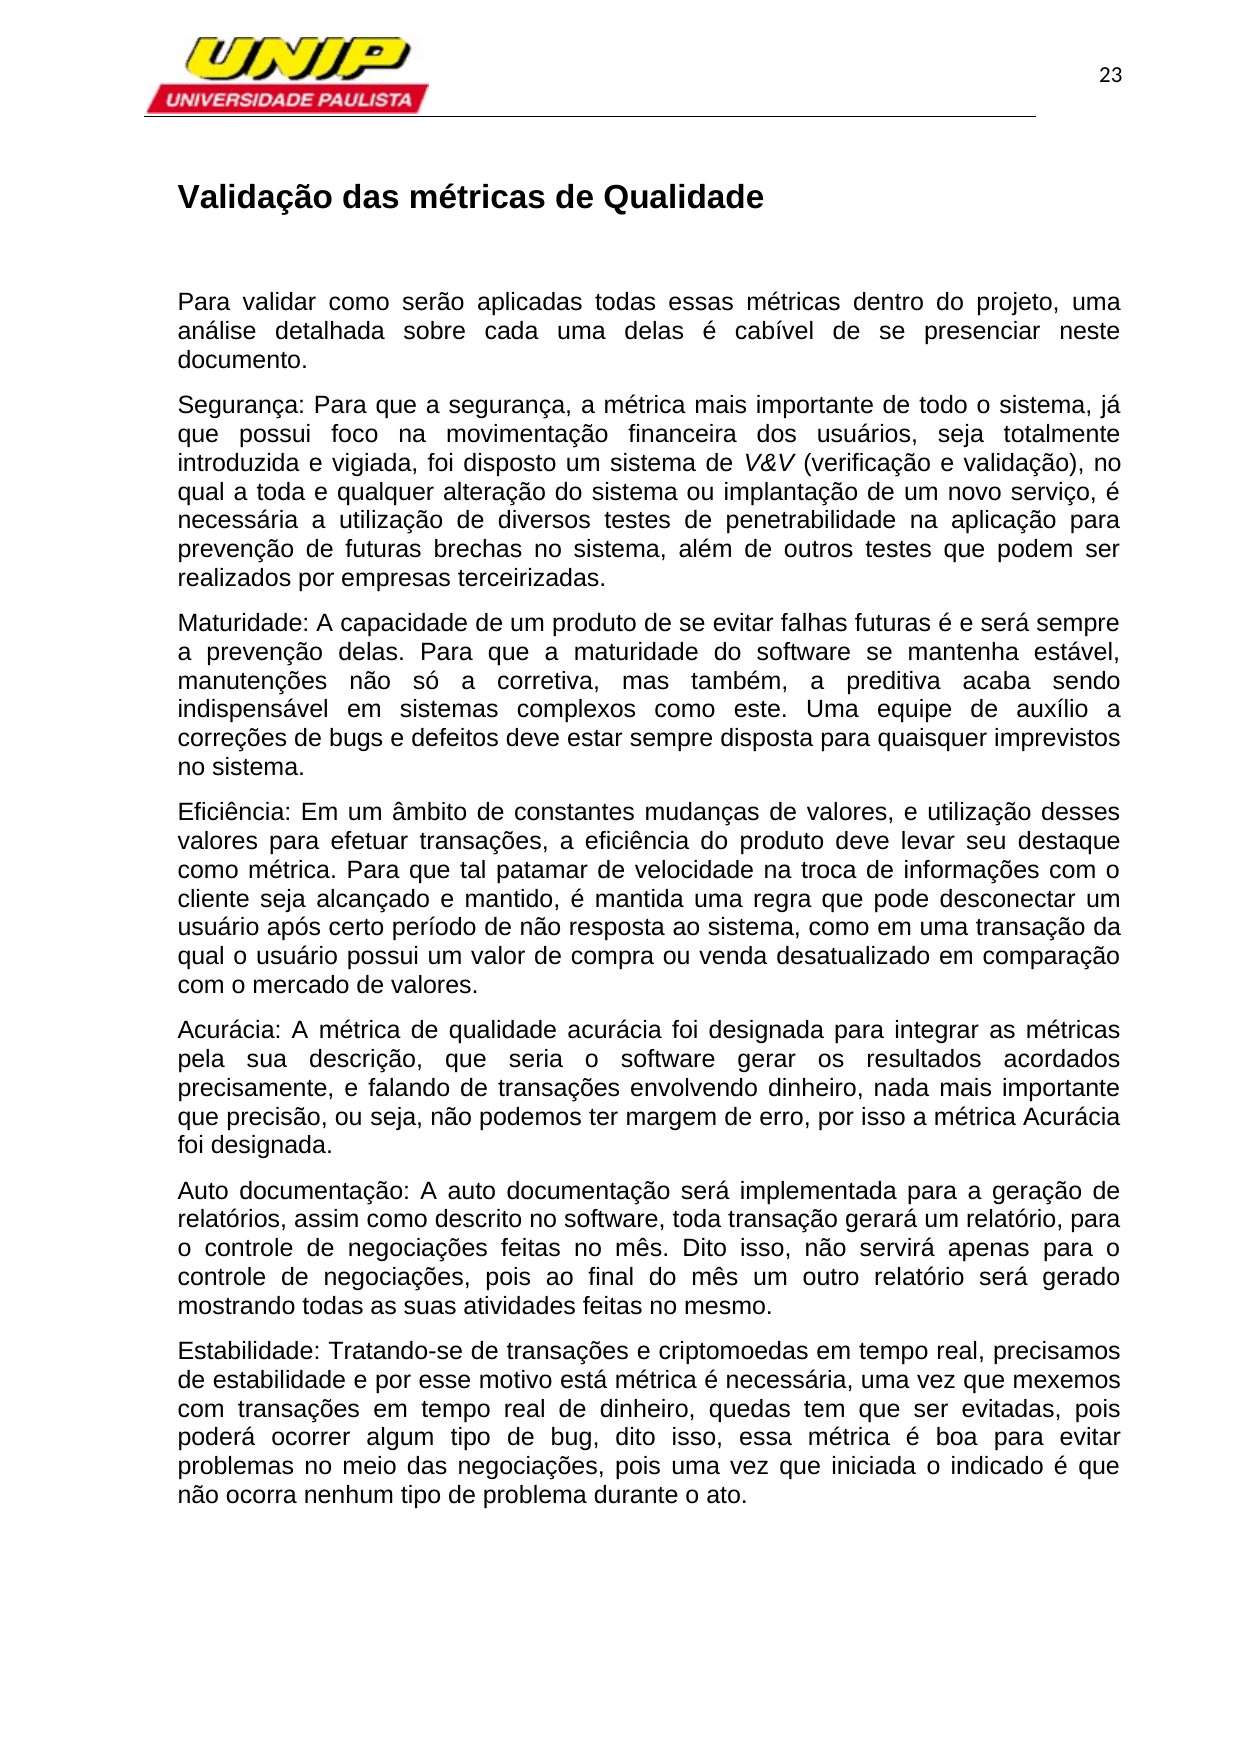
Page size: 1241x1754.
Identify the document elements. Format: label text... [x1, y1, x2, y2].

text Maturidade: A capacidade de um produto de se evitar falhas futuras é e será sempre a prevenção delas. Para que a maturidade do software se mantenha estável, manutenções não só a corretiva, mas também, a preditiva acaba sendo indispensável em sistemas complexos como este. Uma equipe de auxílio a correções de bugs e defeitos deve estar sempre disposta para quaisquer imprevistos no sistema. [177, 608, 1122, 781]
picture [146, 37, 429, 114]
text Validação das métricas de Qualidade [177, 177, 1122, 216]
text Auto documentação: A auto documentação será implementada para a geração de relatórios, assim como descrito no software, toda transação gerará um relatório, para o controle de negociações feitas no mês. Dito isso, não servirá apenas para o controle de negociações, pois ao final do mês um outro relatório será gerado mostrando todas as suas atividades feitas no mesmo. [177, 1176, 1122, 1319]
text Acurácia: A métrica de qualidade acurácia foi designada para integrar as métricas pela sua descrição, que seria o software gerar os resultados acordados precisamente, e falando de transações envolvendo dinheiro, nada mais importante que precisão, ou seja, não podemos ter margem de erro, por isso a métrica Acurácia foi designada. [177, 1015, 1122, 1159]
text Estabilidade: Tratando-se de transações e criptomoedas em tempo real, precisamos de estabilidade e por esse motivo está métrica é necessária, uma vez que mexemos com transações em tempo real de dinheiro, quedas tem que ser evitadas, pois poderá ocorrer algum tipo de bug, dito isso, essa métrica é boa para evitar problemas no meio das negociações, pois uma vez que iniciada o indicado é que não ocorra nenhum tipo de problema durante o ato. [177, 1336, 1122, 1509]
text Para validar como serão aplicadas todas essas métricas dentro do projeto, uma análise detalhada sobre cada uma delas é cabível de se presenciar neste documento. [177, 287, 1122, 374]
text Segurança: Para que a segurança, a métrica mais importante de todo o sistema, já que possui foco na movimentação financeira dos usuários, seja totalmente introduzida e vigiada, foi disposto um sistema de V&V (verificação e validação), no qual a toda e qualquer alteração do sistema ou implantação de um novo serviço, é necessária a utilização de diversos testes de penetrabilidade na aplicação para prevenção de futuras brechas no sistema, além de outros testes que podem ser realizados por empresas terceirizadas. [177, 390, 1122, 592]
text Eficiência: Em um âmbito de constantes mudanças de valores, e utilização desses valores para efetuar transações, a eficiência do produto deve levar seu destaque como métrica. Para que tal patamar de velocidade na troca de informações com o cliente seja alcançado e mantido, é mantida uma regra que pode desconectar um usuário após certo período de não resposta ao sistema, como em uma transação da qual o usuário possui um valor de compra ou venda desatualizado em comparação com o mercado de valores. [177, 797, 1122, 999]
